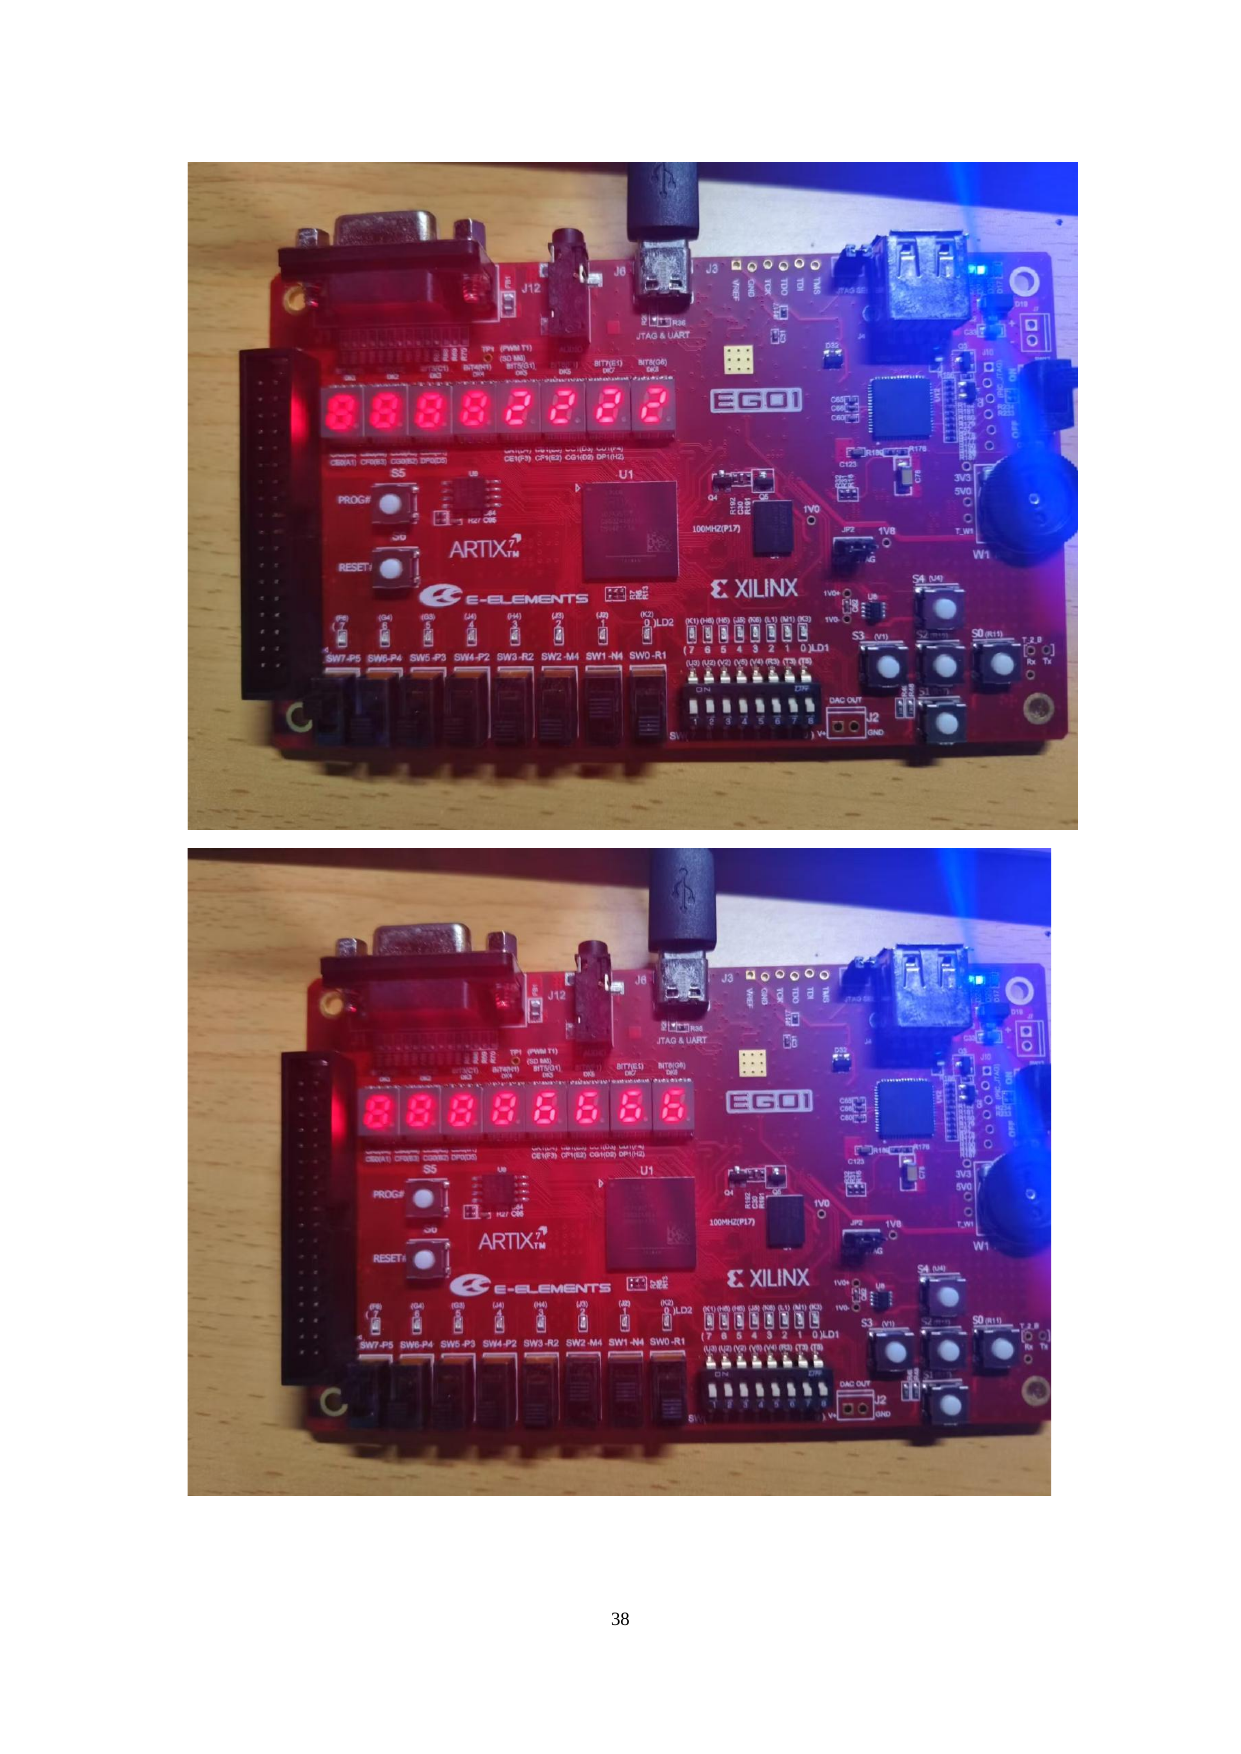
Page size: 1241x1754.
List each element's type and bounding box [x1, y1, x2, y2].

picture [189, 162, 1078, 830]
picture [187, 848, 1052, 1496]
